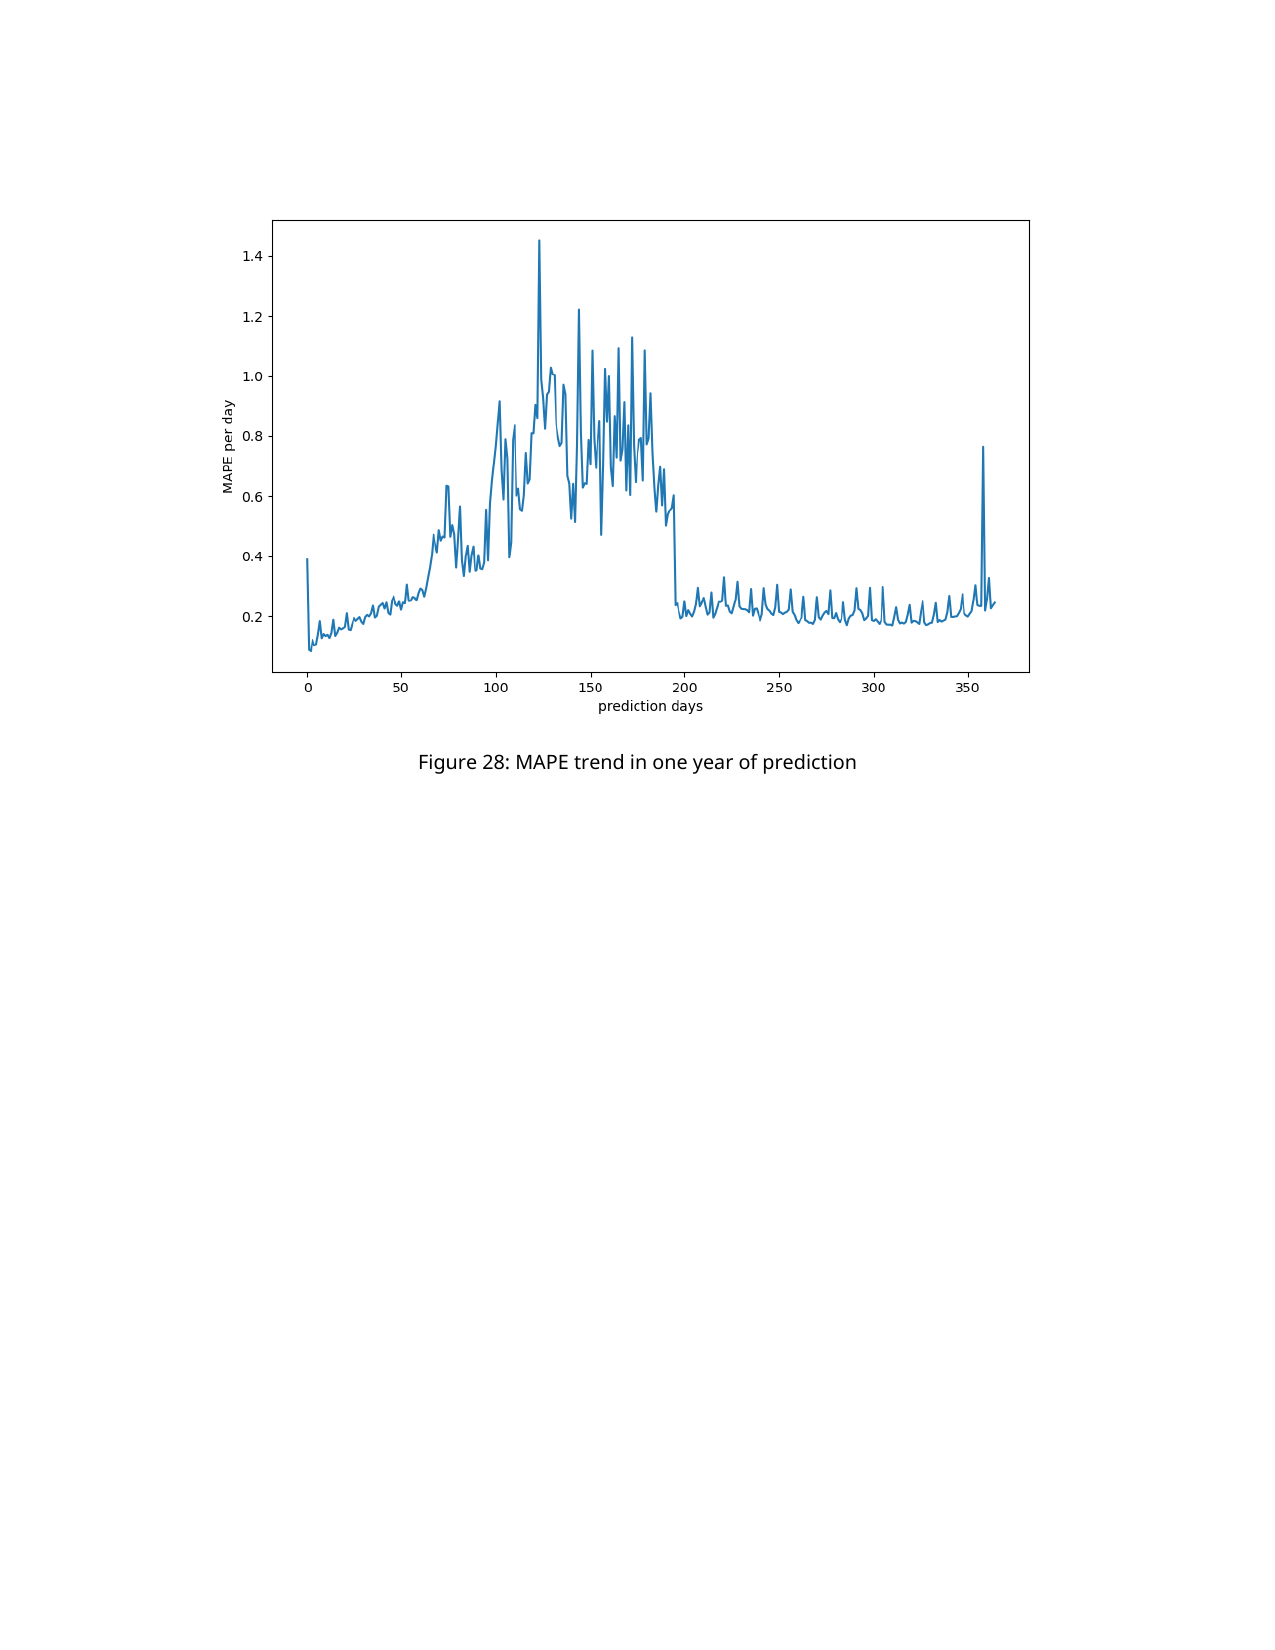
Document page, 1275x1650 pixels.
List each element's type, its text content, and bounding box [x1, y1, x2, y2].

text Figure 28: MAPE trend in one year of prediction [150, 748, 1125, 775]
picture [150, 150, 1125, 736]
